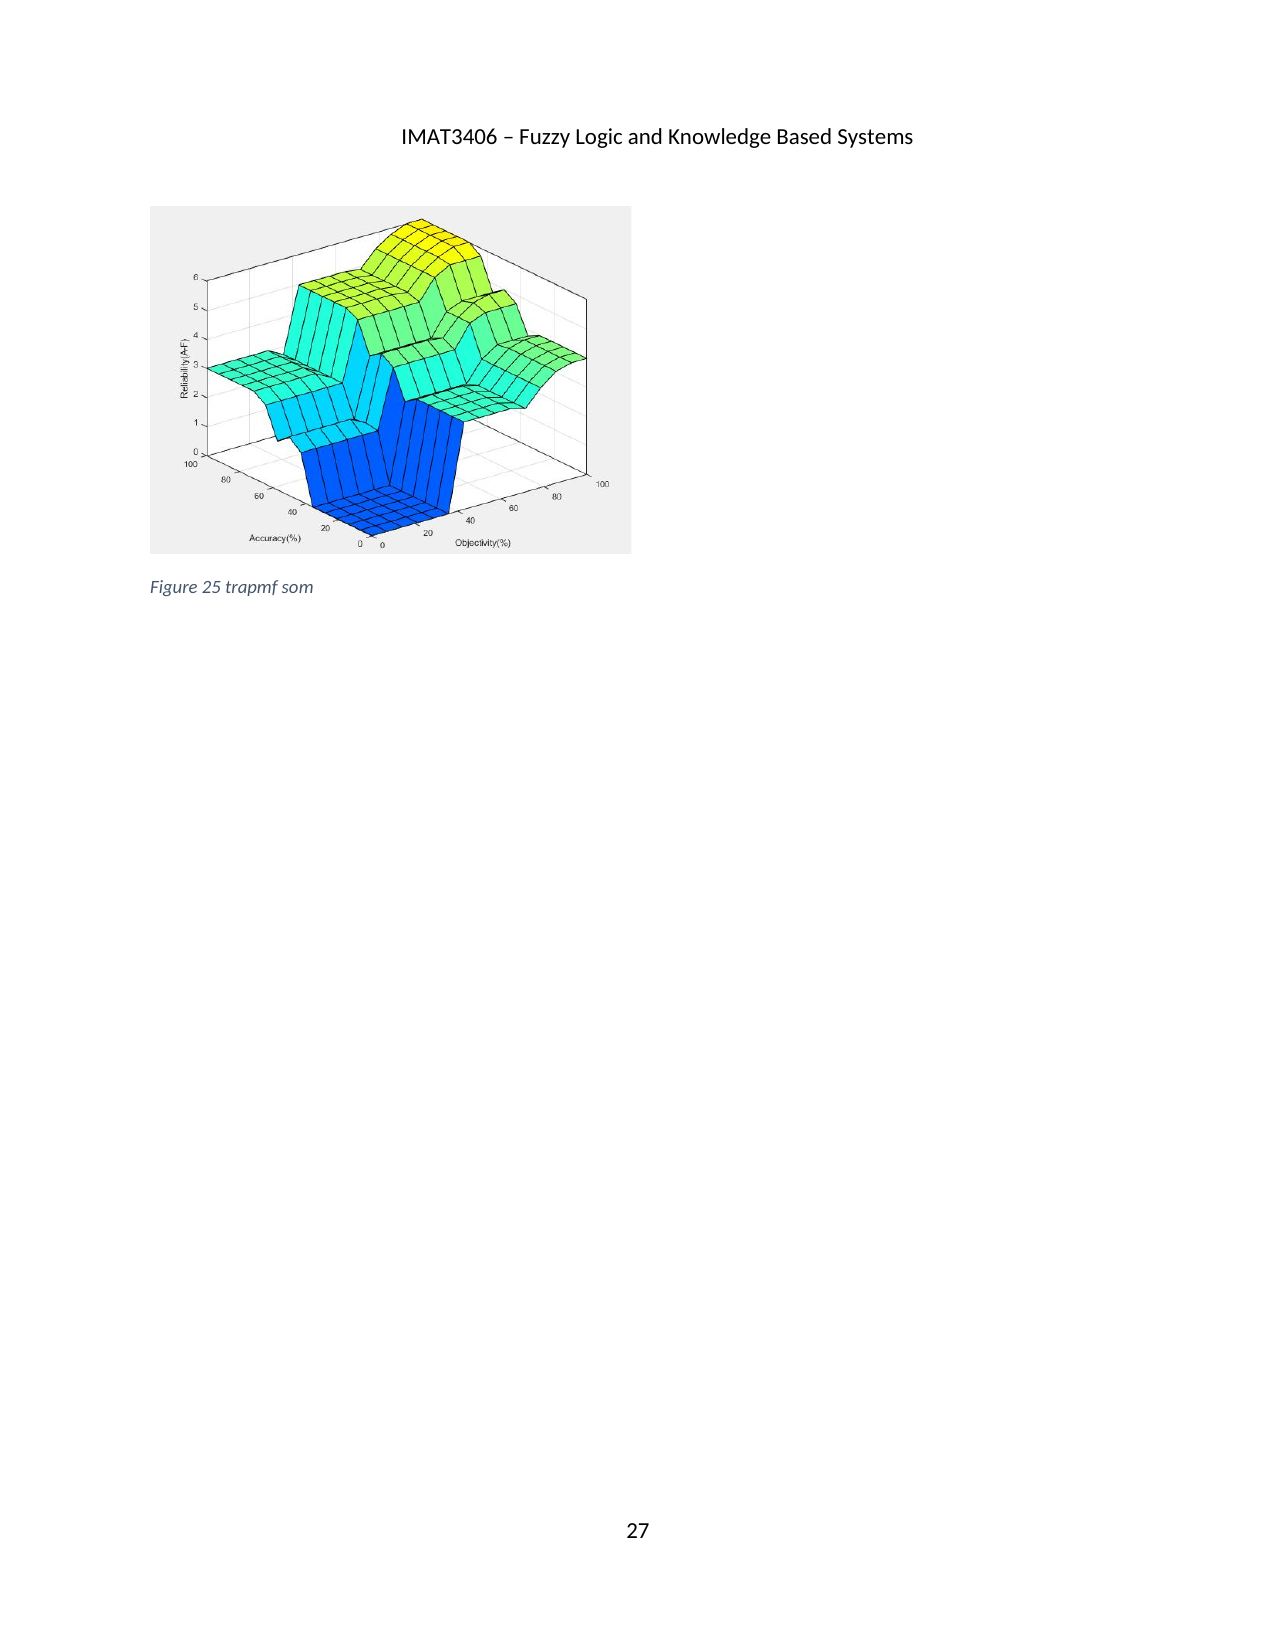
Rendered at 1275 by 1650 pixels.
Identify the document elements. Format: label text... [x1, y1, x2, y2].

text Figure 25 trapmf som [150, 575, 1125, 598]
picture [150, 206, 632, 554]
